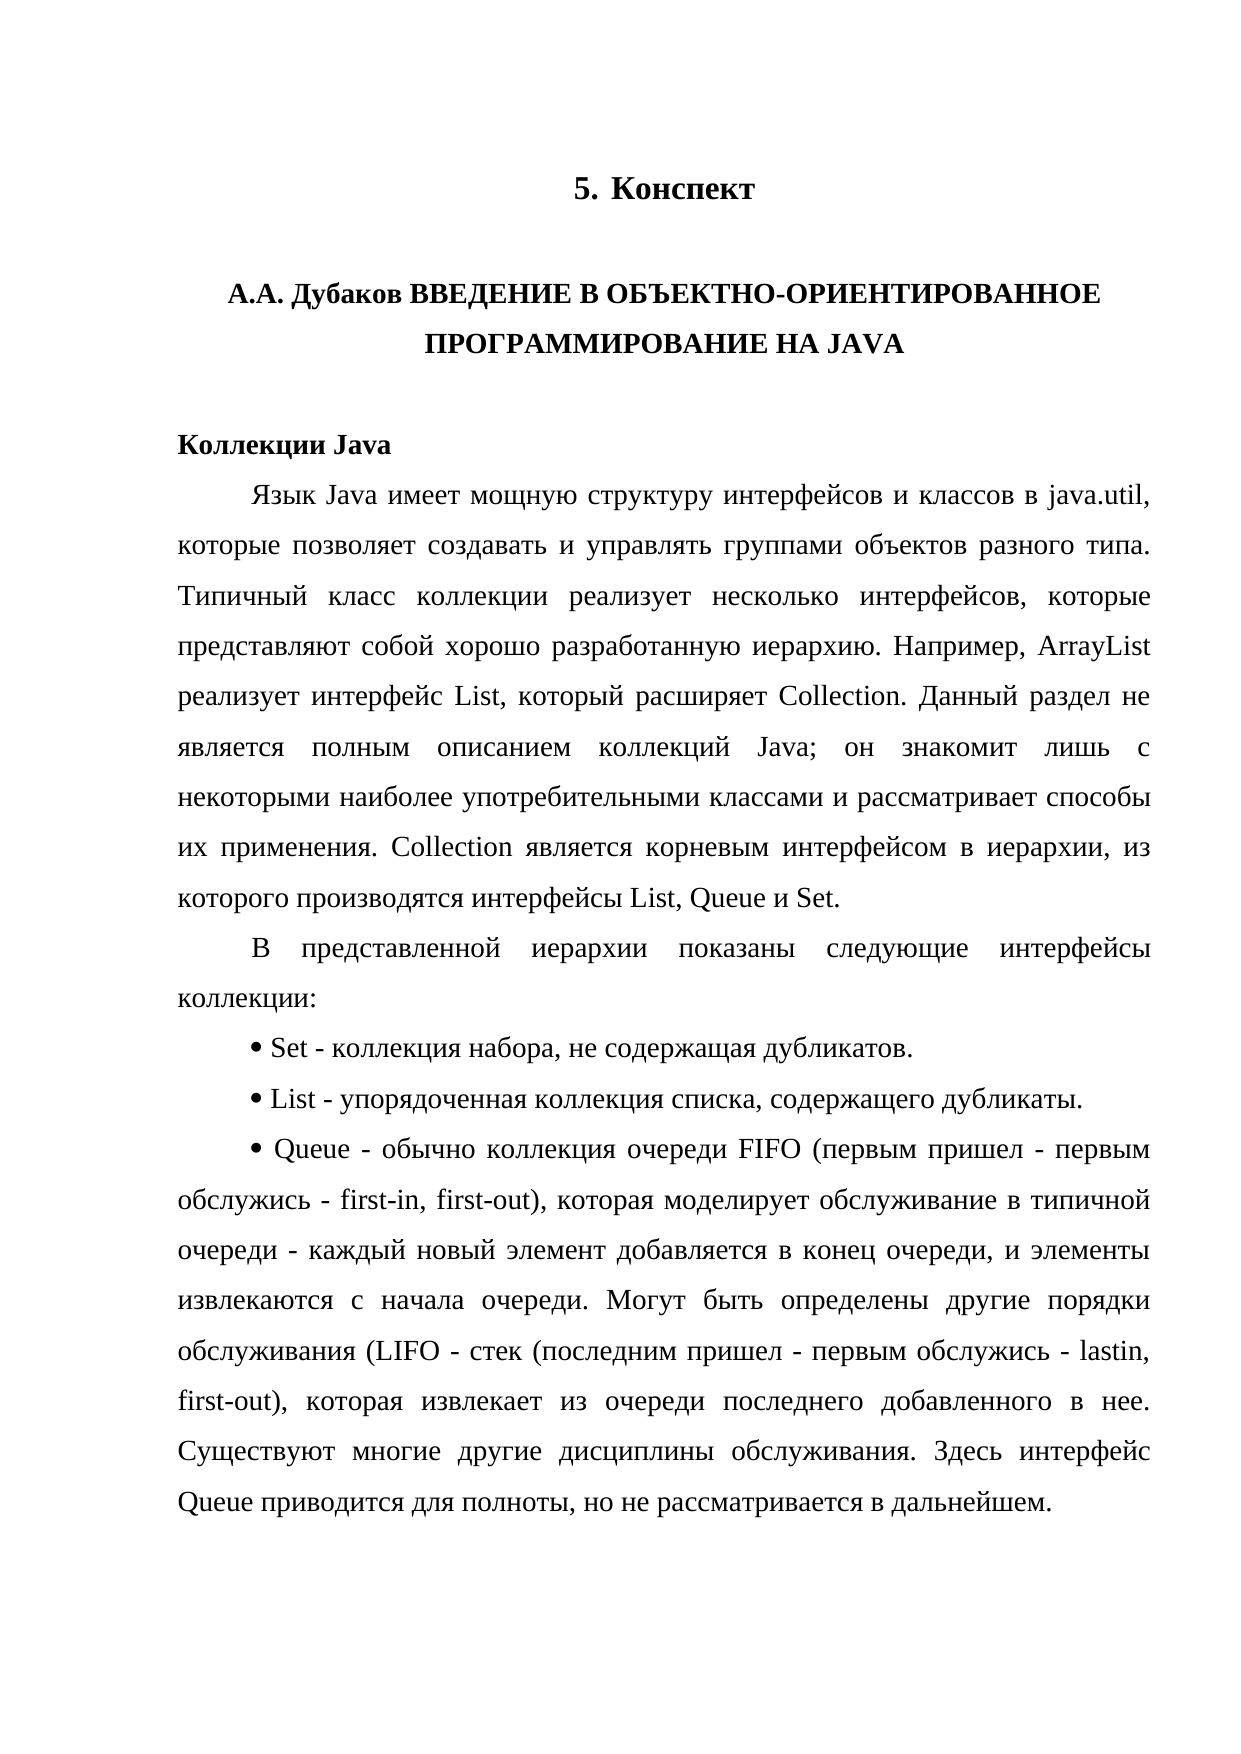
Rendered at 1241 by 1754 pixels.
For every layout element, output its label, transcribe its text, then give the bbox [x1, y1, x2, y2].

text А.А. Дубаков ВВЕДЕНИЕ В ОБЪЕКТНО-ОРИЕНТИРОВАННОЕ ПРОГРАММИРОВАНИЕ НА JAVA [177, 276, 1152, 360]
text Queue - обычно коллекция очереди FIFO (первым пришел - первым обслужись - first-in, first-out), которая моделирует обслуживание в типичной очереди - каждый новый элемент добавляется в конец очереди, и элементы извлекаются с начала очереди. Могут быть определены другие порядки обслуживания (LIFO - стек (последним пришел - первым обслужись - lastin, first-out), которая извлекает из очереди последнего добавленного в нее. Существуют многие другие дисциплины обслуживания. Здесь интерфейс Queue приводится для полноты, но не рассматривается в дальнейшем. [177, 1131, 1152, 1517]
text В представленной иерархии показаны следующие интерфейсы коллекции: [177, 930, 1152, 1014]
text List - упорядоченная коллекция списка, содержащего дубликаты. [177, 1081, 1152, 1115]
subtitle Конспект [177, 168, 1152, 206]
text Set - коллекция набора, не содержащая дубликатов. [177, 1031, 1152, 1064]
text Язык Java имеет мощную структуру интерфейсов и классов в java.util, которые позволяет создавать и управлять группами объектов разного типа. Типичный класс коллекции реализует несколько интерфейсов, которые представляют собой хорошо разработанную иерархию. Например, ArrayList реализует интерфейс List, который расширяет Collection. Данный раздел не является полным описанием коллекций Java; он знакомит лишь с некоторыми наиболее употребительными классами и рассматривает способы их применения. Collection является корневым интерфейсом в иерархии, из которого производятся интерфейсы List, Queue и Set. [177, 477, 1152, 913]
text Коллекции Java [177, 427, 1152, 460]
